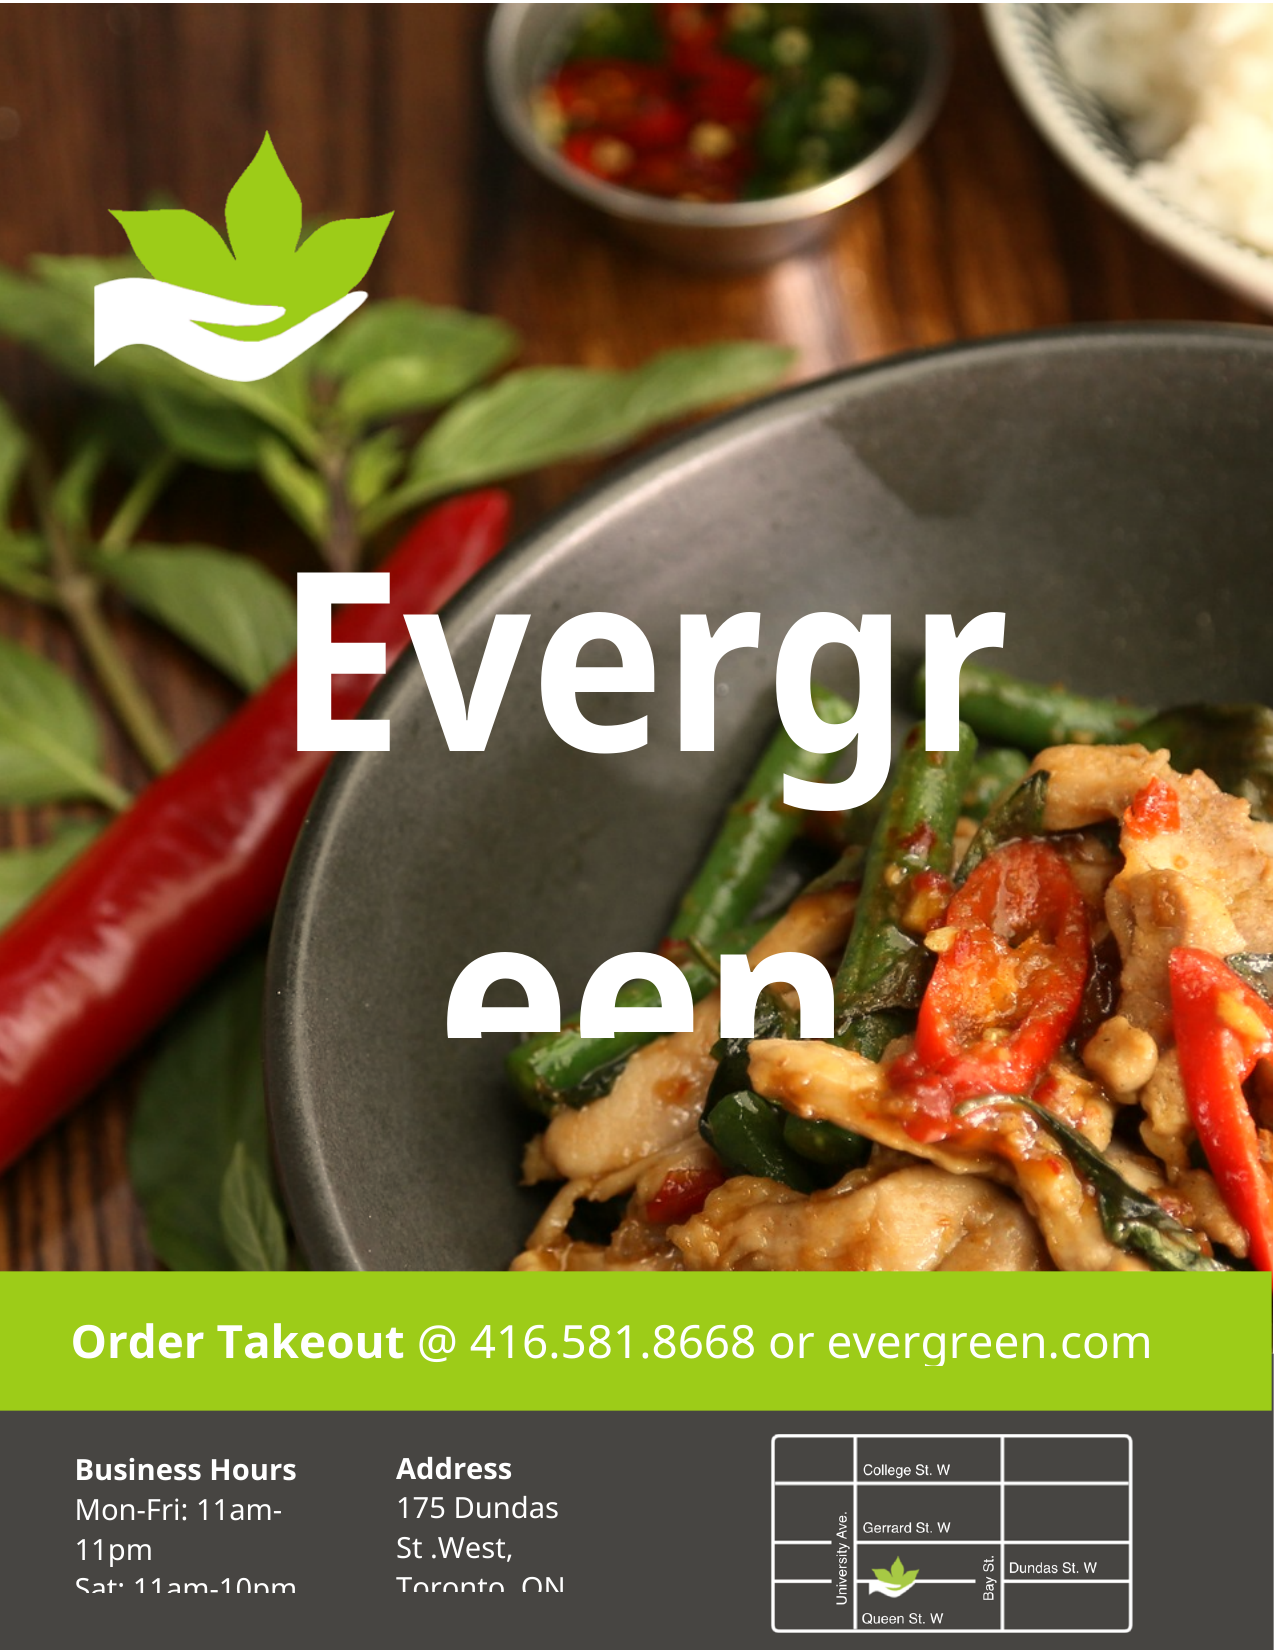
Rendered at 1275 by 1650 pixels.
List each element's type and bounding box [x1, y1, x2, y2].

picture [770, 1434, 1133, 1633]
picture [0, 3, 1273, 1353]
